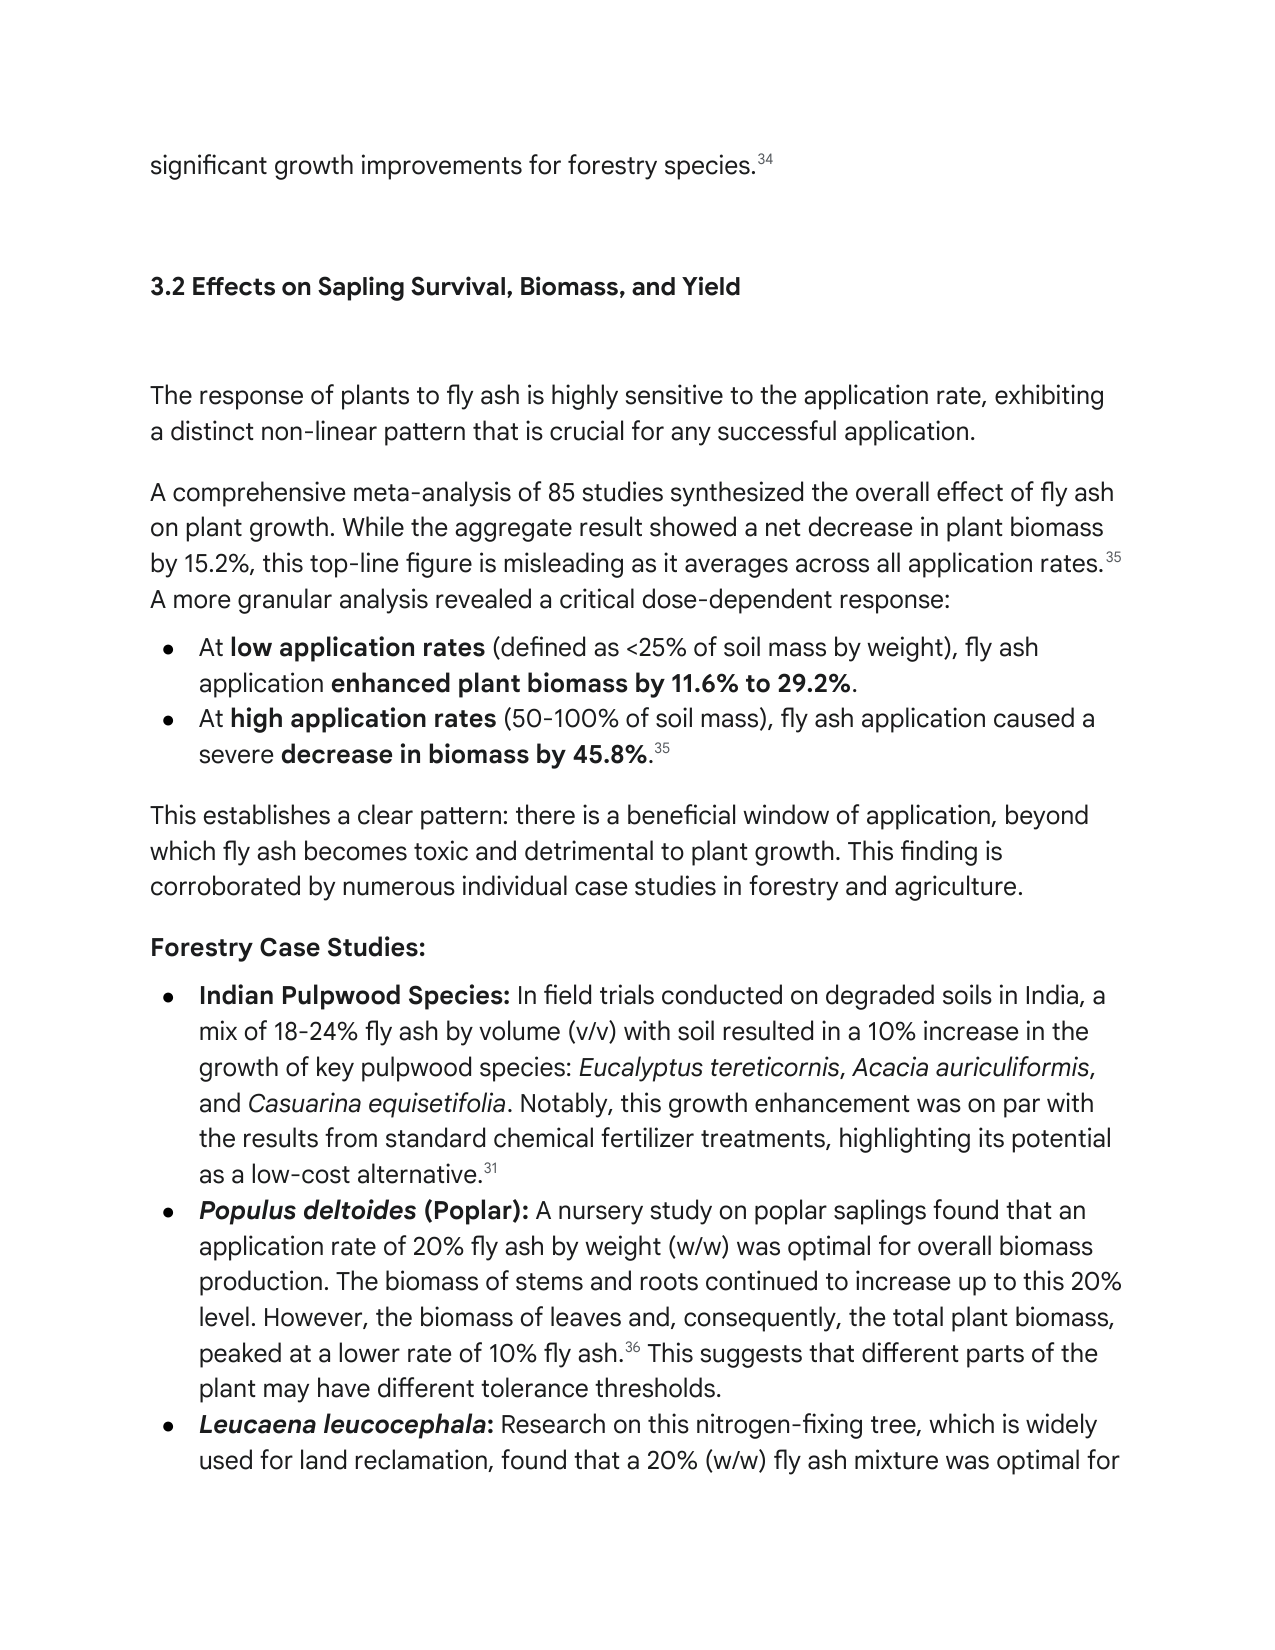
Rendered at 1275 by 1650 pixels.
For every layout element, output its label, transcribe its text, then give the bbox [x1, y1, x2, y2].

text Forestry Case Studies: [150, 932, 1125, 964]
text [150, 150, 1125, 181]
list Indian Pulpwood Species: In field trials conducted on degraded soils in India, a mix of 18-24% fly ash by volume (v/v) with soil resulted in a 10% increase in the growth of key pulpwood species: Eucalyptus tereticornis, Acacia auriculiformis, and Casuarina equisetifolia. Notably, this growth enhancement was on par with the results from standard chemical fertilizer treatments, highlighting its potential as a low-cost alternative.31 [161, 981, 1125, 1191]
text This establishes a clear pattern: there is a beneficial window of application, beyond which fly ash becomes toxic and detrimental to plant growth. This finding is corroborated by numerous individual case studies in forestry and agriculture. [150, 800, 1125, 903]
list At high application rates (50-100% of soil mass), fly ash application caused a severe decrease in biomass by 45.8%.35 [161, 704, 1125, 771]
text The response of plants to fly ash is highly sensitive to the application rate, exhibiting a distinct non-linear pattern that is crucial for any successful application. [150, 380, 1125, 447]
text A comprehensive meta-analysis of 85 studies synthesized the overall effect of fly ash on plant growth. While the aggregate result showed a net decrease in plant biomass by 15.2%, this top-line figure is misleading as it averages across all application rates.35 A more granular analysis revealed a critical dose-dependent response: [150, 477, 1125, 615]
list At low application rates (defined as <25% of soil mass by weight), fly ash application enhanced plant biomass by 11.6% to 29.2%. [161, 632, 1125, 699]
list Populus deltoides (Poplar): A nursery study on poplar saplings found that an application rate of 20% fly ash by weight (w/w) was optimal for overall biomass production. The biomass of stems and roots continued to increase up to this 20% level. However, the biomass of leaves and, consequently, the total plant biomass, peaked at a lower rate of 10% fly ash.36 This suggests that different parts of the plant may have different tolerance thresholds. [161, 1195, 1125, 1405]
subtitle 3.2 Effects on Sapling Survival, Biomass, and Yield [150, 271, 1125, 303]
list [161, 1409, 1125, 1476]
